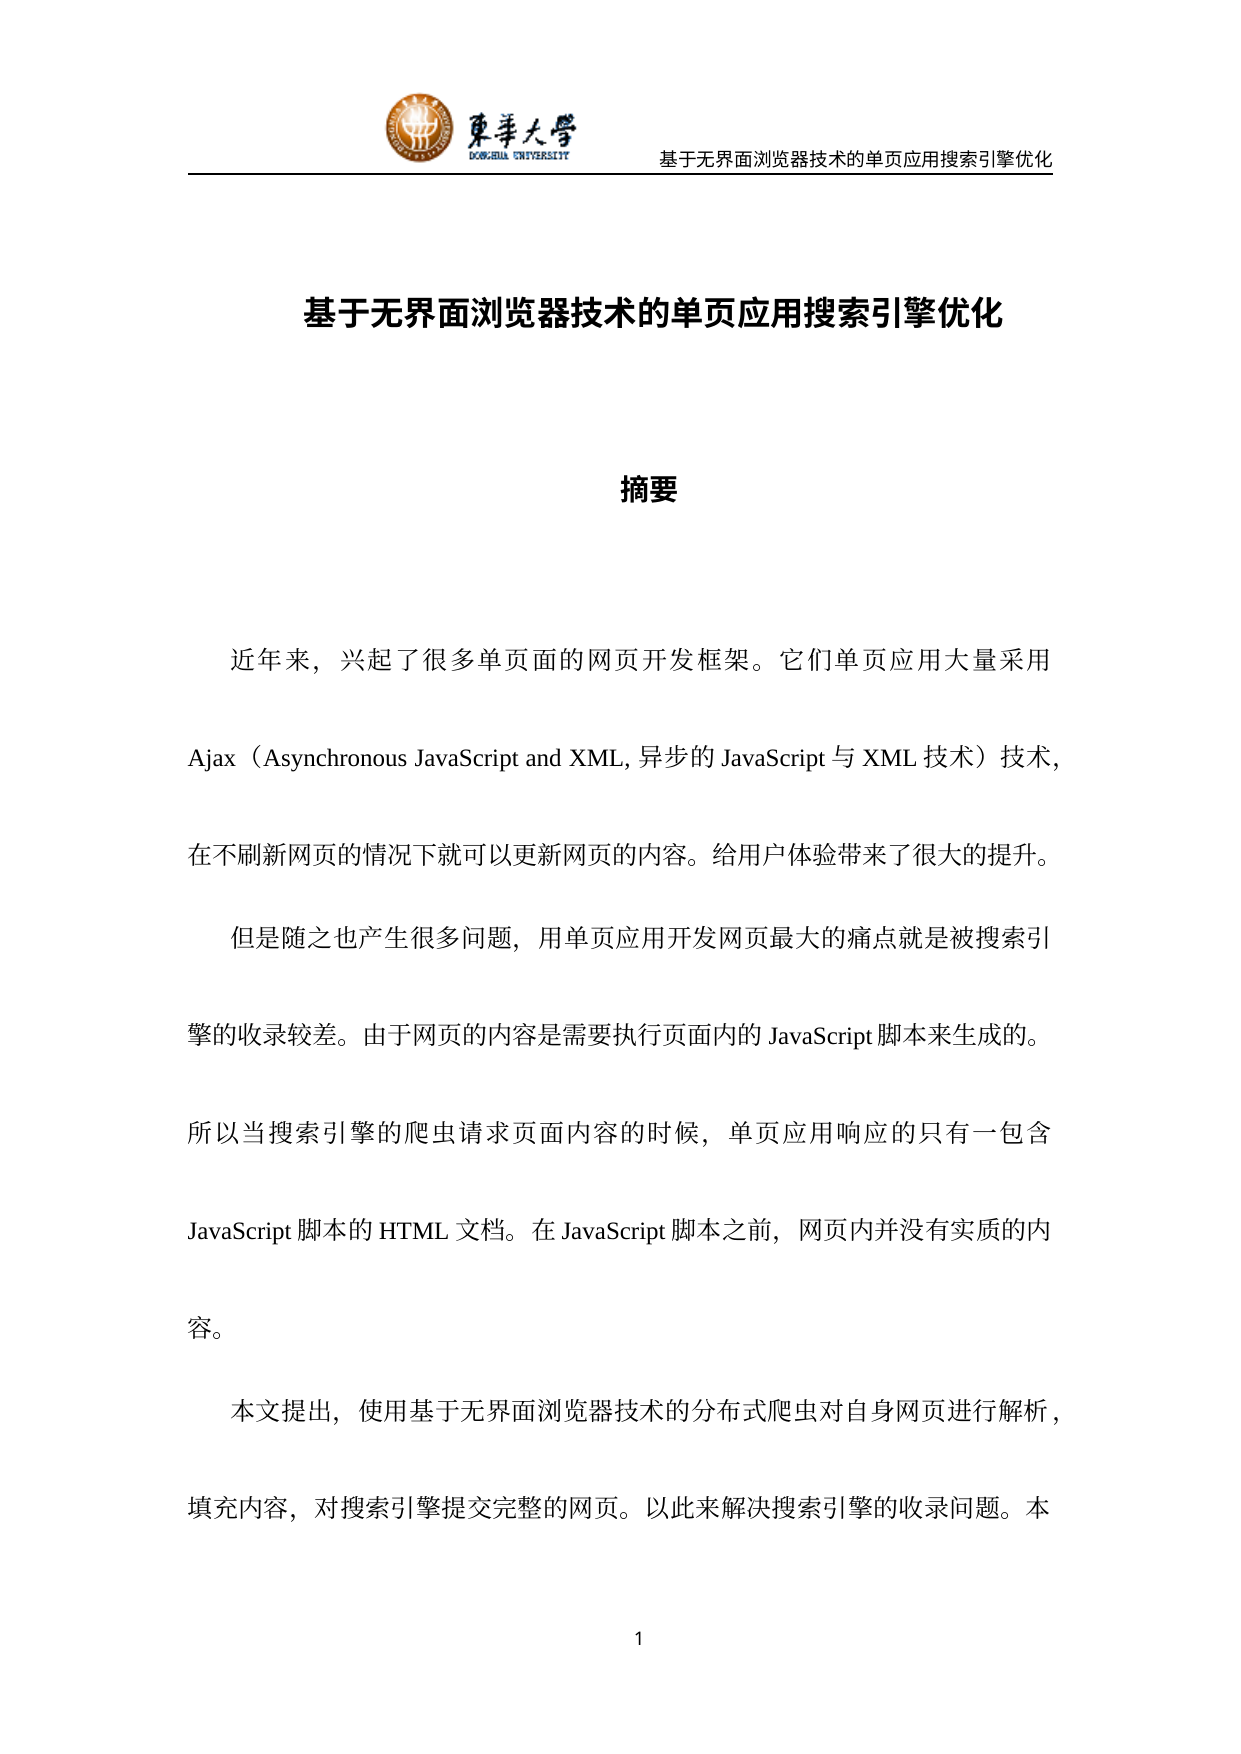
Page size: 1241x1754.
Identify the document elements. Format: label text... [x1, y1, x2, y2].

text 基于无界面浏览器技术的单页应用搜索引擎优化 [187, 278, 1053, 343]
text 近年来，兴起了很多单页面的网页开发框架。它们单页应用大量采用Ajax（Asynchronous JavaScript and XML, 异步的JavaScript与XML技术）技术，在不刷新网页的情况下就可以更新网页的内容。给用户体验带来了很大的提升。 [187, 626, 1053, 886]
text 但是随之也产生很多问题，用单页应用开发网页最大的痛点就是被搜索引擎的收录较差。由于网页的内容是需要执行页面内的JavaScript脚本来生成的。所以当搜索引擎的爬虫请求页面内容的时候，单页应用响应的只有一包含JavaScript脚本的HTML文档。在JavaScript脚本之前，网页内并没有实质的内容。 [187, 904, 1053, 1359]
picture [382, 88, 581, 166]
text 摘要 [187, 455, 1053, 520]
